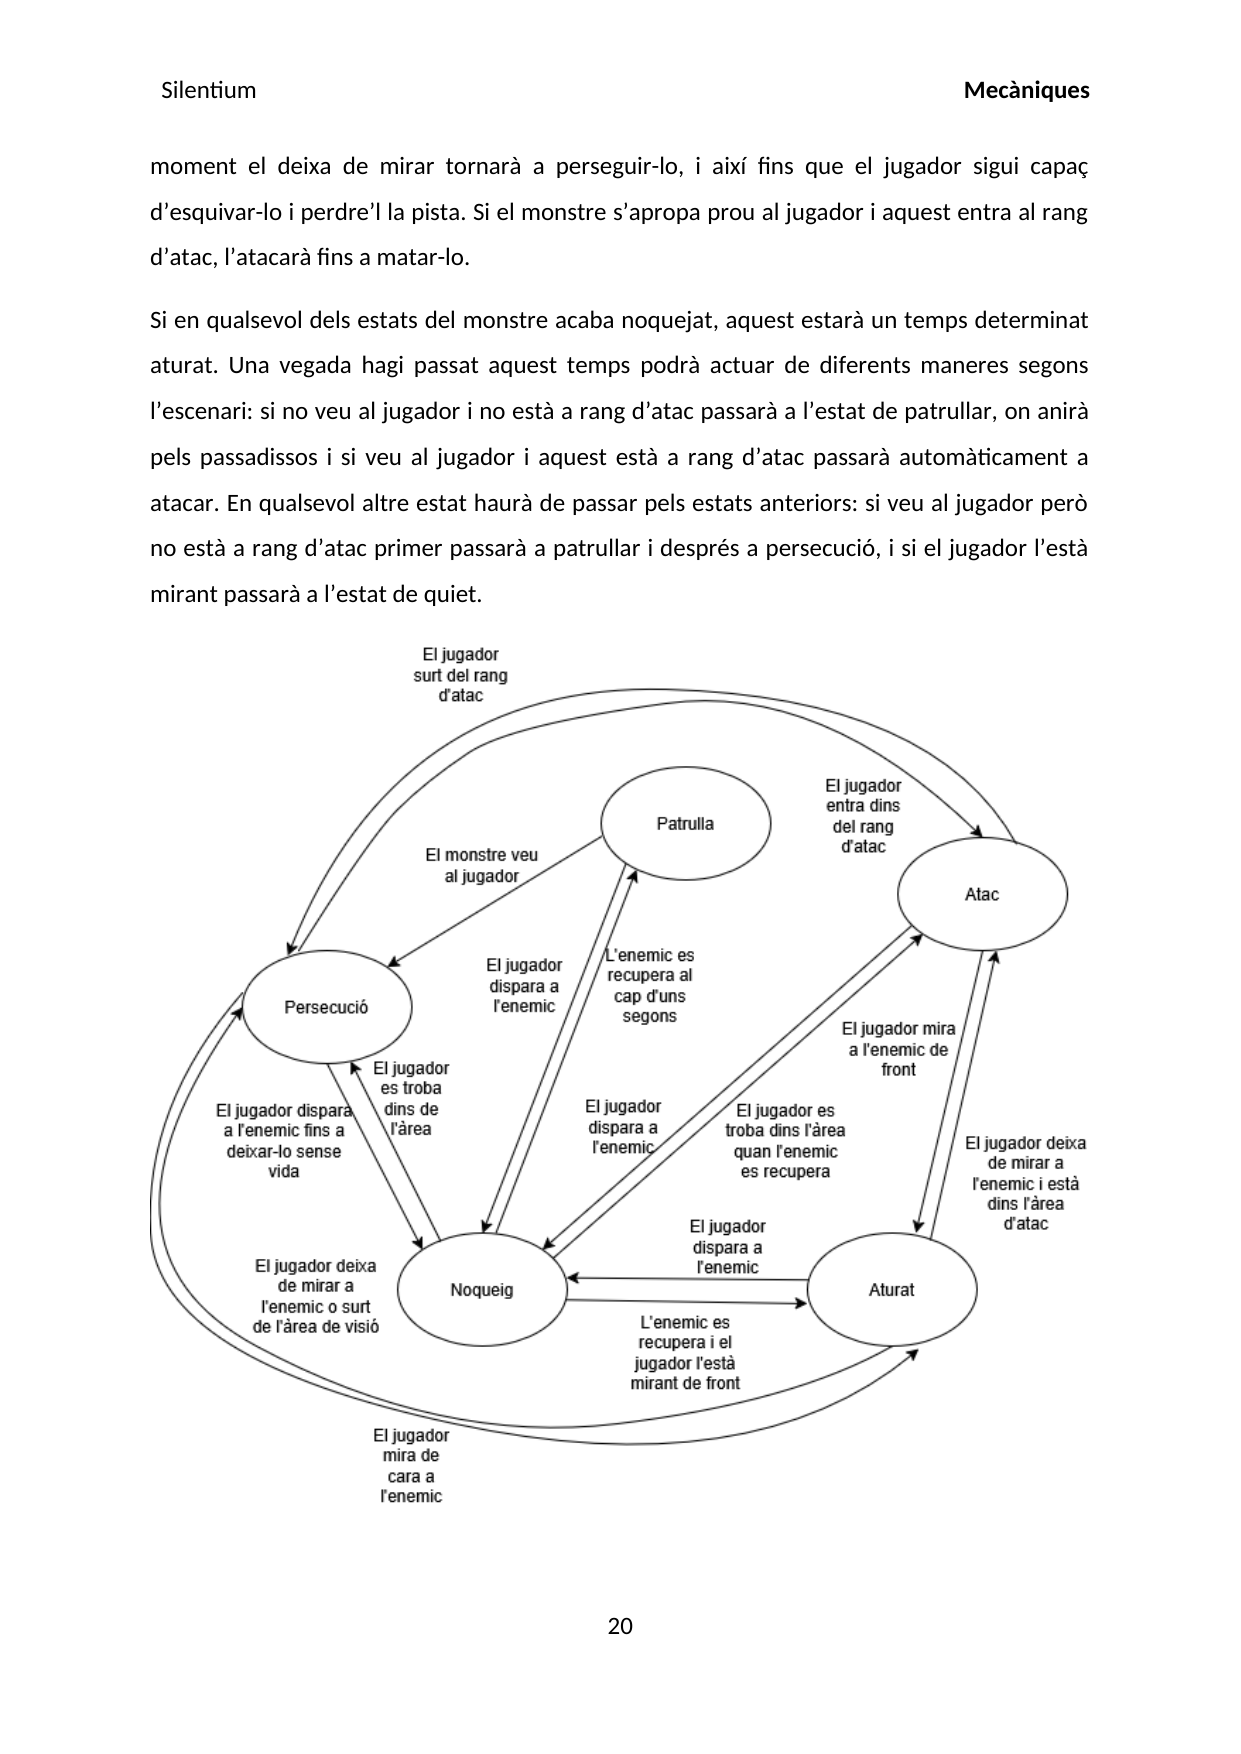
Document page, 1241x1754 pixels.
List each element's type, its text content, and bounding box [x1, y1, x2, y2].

text Si en qualsevol dels estats del monstre acaba noquejat, aquest estarà un temps determinat aturat. Una vegada hagi passat aquest temps podrà actuar de diferents maneres segons l’escenari: si no veu al jugador i no està a rang d’atac passarà a l’estat de patrullar, on anirà pels passadissos i si veu al jugador i aquest està a rang d’atac passarà automàticament a atacar. En qualsevol altre estat haurà de passar pels estats anteriors: si veu al jugador però no està a rang d’atac primer passarà a patrullar i després a persecució, i si el jugador l’està mirant passarà a l’estat de quiet. [150, 304, 1090, 609]
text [150, 150, 1090, 272]
picture [150, 645, 1091, 1508]
